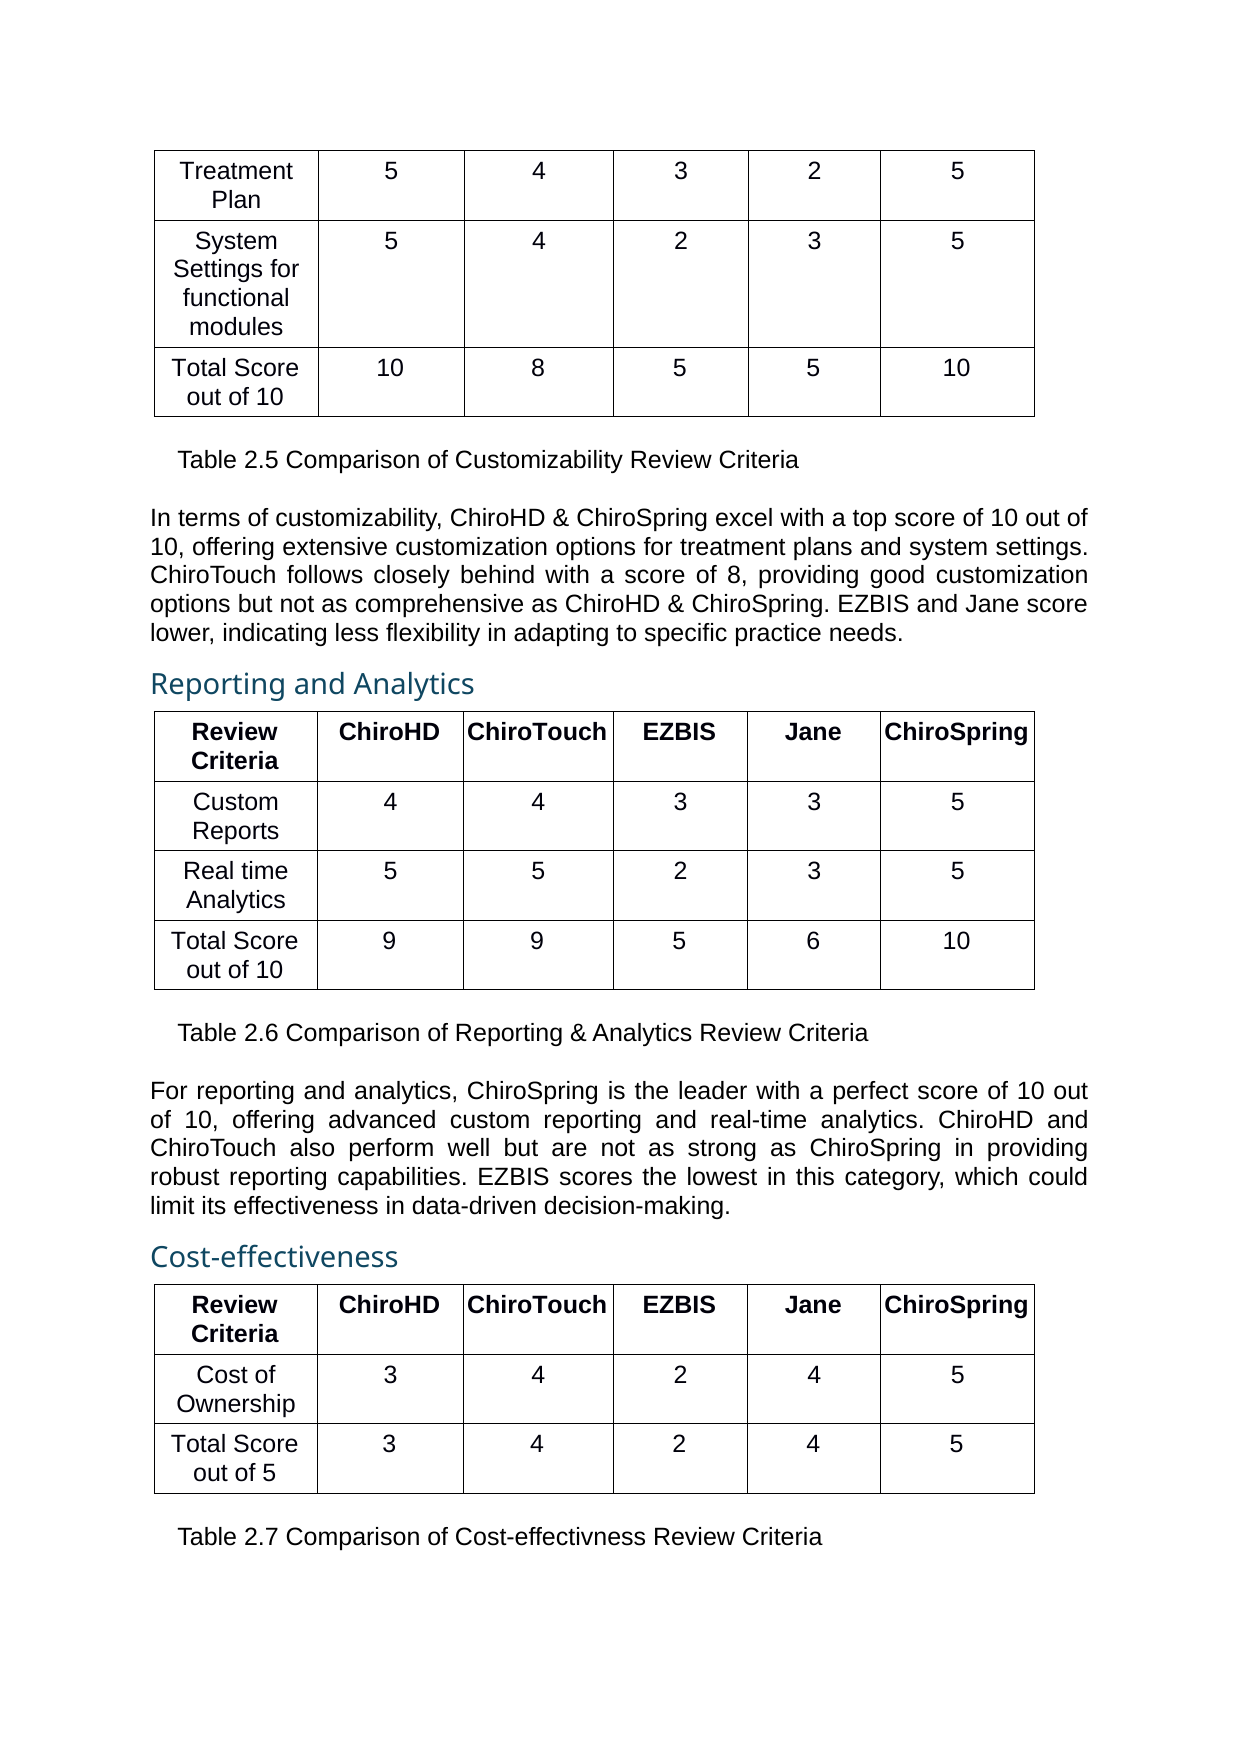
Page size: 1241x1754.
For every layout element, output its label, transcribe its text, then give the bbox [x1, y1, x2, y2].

table_header Review Criteria [155, 1285, 317, 1354]
table_cell 2 [614, 221, 748, 346]
table_cell 10 [881, 348, 1034, 416]
table_cell 10 [319, 348, 464, 416]
table_header ChiroHD [318, 712, 463, 781]
table_cell 10 [881, 921, 1034, 989]
table_header Jane [748, 1285, 880, 1354]
table_header Jane [748, 712, 880, 781]
table_cell 9 [318, 921, 463, 989]
table_cell 5 [614, 348, 748, 416]
text Table 2.7 Comparison of Cost-effectivness Review Criteria [150, 1522, 1090, 1551]
table_cell 5 [464, 851, 613, 919]
text In terms of customizability, ChiroHD & ChiroSpring excel with a top score of 10 out of 10, offering extensive customization options for treatment plans and system settings. ChiroTouch follows closely behind with a score of 8, providing good customization options but not as comprehensive as ChiroHD & ChiroSpring. EZBIS and Jane score lower, indicating less flexibility in adapting to specific practice needs. [150, 503, 1090, 646]
table_cell 5 [749, 348, 880, 416]
table_cell 3 [748, 782, 880, 850]
table_cell 5 [319, 151, 464, 219]
table_cell 5 [881, 782, 1034, 850]
table_cell 4 [748, 1355, 880, 1423]
table_header ChiroTouch [464, 1285, 613, 1354]
table_cell 5 [881, 221, 1034, 346]
table_header Review Criteria [155, 712, 317, 781]
table_cell 2 [614, 851, 747, 919]
table_cell 4 [318, 782, 463, 850]
table_cell 4 [464, 1355, 613, 1423]
table_cell Total Score out of 10 [155, 348, 318, 416]
table_cell 3 [318, 1424, 463, 1493]
table_header ChiroSpring [881, 712, 1034, 781]
table_cell Total Score out of 5 [155, 1424, 317, 1493]
table_header EZBIS [614, 1285, 747, 1354]
table_cell 9 [464, 921, 613, 989]
table_cell Treatment Plan [155, 151, 318, 219]
table_cell 5 [318, 851, 463, 919]
table_cell Total Score out of 10 [155, 921, 317, 989]
table_cell 5 [881, 1424, 1034, 1493]
table_header EZBIS [614, 712, 747, 781]
table_cell 2 [614, 1424, 747, 1493]
text For reporting and analytics, ChiroSpring is the leader with a perfect score of 10 out of 10, offering advanced custom reporting and real-time analytics. ChiroHD and ChiroTouch also perform well but are not as strong as ChiroSpring in providing robust reporting capabilities. EZBIS scores the lowest in this category, which could limit its effectiveness in data-driven decision-making. [150, 1076, 1090, 1219]
table_header ChiroSpring [881, 1285, 1034, 1354]
table_cell 2 [614, 1355, 747, 1423]
table_cell Cost of Ownership [155, 1355, 317, 1423]
text Table 2.6 Comparison of Reporting & Analytics Review Criteria [150, 1018, 1090, 1047]
table_header ChiroHD [318, 1285, 463, 1354]
table_cell 4 [464, 1424, 613, 1493]
table_cell 2 [749, 151, 880, 219]
table_header ChiroTouch [464, 712, 613, 781]
table_cell Custom Reports [155, 782, 317, 850]
table_cell 5 [881, 151, 1034, 219]
table_cell 4 [465, 151, 613, 219]
table_cell 3 [749, 221, 880, 346]
table_cell 3 [614, 151, 748, 219]
table_cell 3 [318, 1355, 463, 1423]
table_cell 5 [881, 851, 1034, 919]
table_cell 5 [319, 221, 464, 346]
table_cell 6 [748, 921, 880, 989]
table_cell 3 [748, 851, 880, 919]
table_cell 5 [881, 1355, 1034, 1423]
table_cell System Settings for functional modules [155, 221, 318, 346]
table_cell 8 [465, 348, 613, 416]
table_cell Real time Analytics [155, 851, 317, 919]
subtitle Cost-effectiveness [150, 1236, 1090, 1276]
subtitle Reporting and Analytics [150, 663, 1090, 703]
table_cell 4 [465, 221, 613, 346]
table_cell 3 [614, 782, 747, 850]
text Table 2.5 Comparison of Customizability Review Criteria [150, 445, 1090, 474]
table_cell 4 [464, 782, 613, 850]
table_cell 4 [748, 1424, 880, 1493]
table_cell 5 [614, 921, 747, 989]
